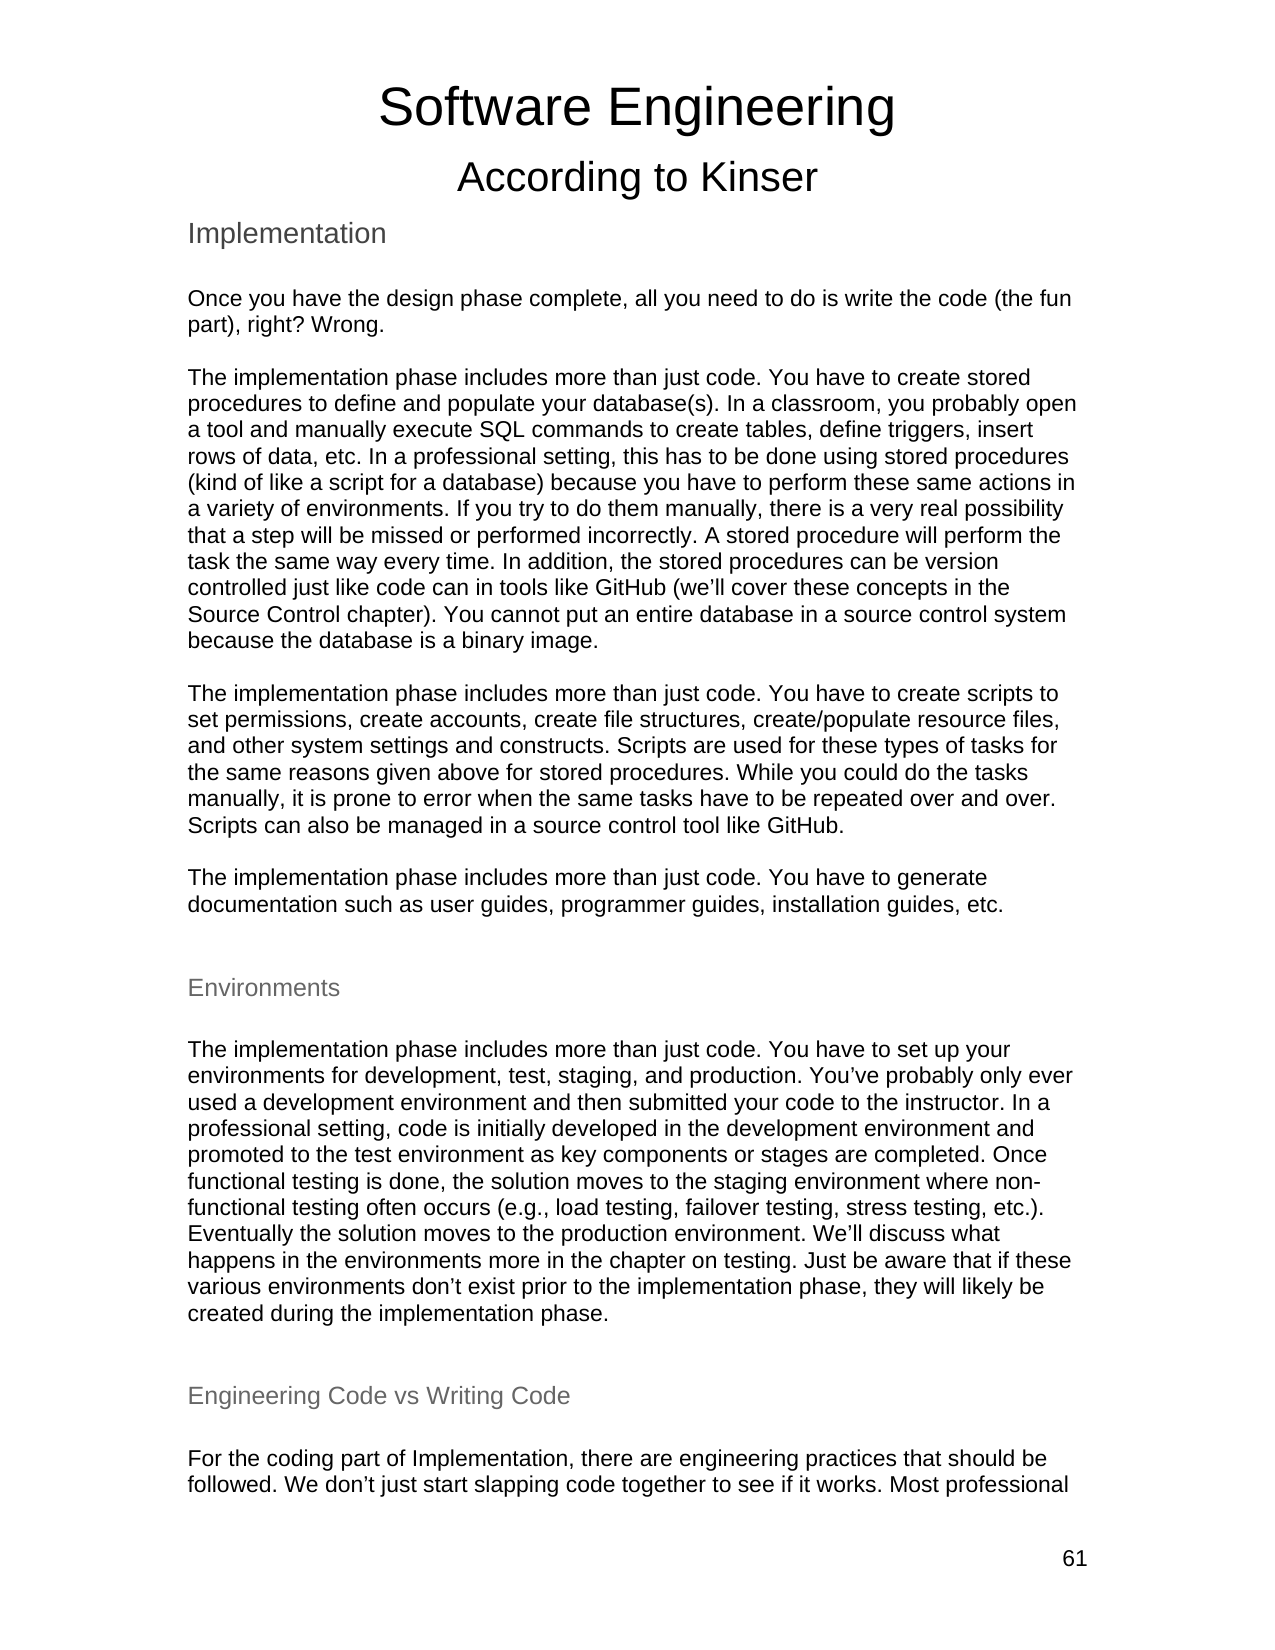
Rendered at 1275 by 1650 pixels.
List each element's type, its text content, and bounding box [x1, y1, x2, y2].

text The implementation phase includes more than just code. You have to generate documentation such as user guides, programmer guides, installation guides, etc. [187, 864, 1087, 917]
text The implementation phase includes more than just code. You have to set up your environments for development, test, staging, and production. You’ve probably only ever used a development environment and then submitted your code to the instructor. In a professional setting, code is initially developed in the development environment and promoted to the test environment as key components or stages are completed. Once functional testing is done, the solution moves to the staging environment where non-functional testing often occurs (e.g., load testing, failover testing, stress testing, etc.). Eventually the solution moves to the production environment. We’ll discuss what happens in the environments more in the chapter on testing. Just be aware that if these various environments don’t exist prior to the implementation phase, they will likely be created during the implementation phase. [187, 1036, 1087, 1326]
subtitle Engineering Code vs Writing Code [187, 1381, 1087, 1410]
text The implementation phase includes more than just code. You have to create scripts to set permissions, create accounts, create file structures, create/populate resource files, and other system settings and constructs. Scripts are used for these types of tasks for the same reasons given above for stored procedures. While you could do the tasks manually, it is prone to error when the same tasks have to be repeated over and over. Scripts can also be managed in a source control tool like GitHub. [187, 680, 1087, 838]
subtitle Environments [187, 972, 1087, 1001]
text Once you have the design phase complete, all you need to do is write the code (the fun part), right? Wrong. [187, 284, 1087, 337]
text The implementation phase includes more than just code. You have to create stored procedures to define and populate your database(s). In a classroom, you probably open a tool and manually execute SQL commands to create tables, define triggers, insert rows of data, etc. In a professional setting, this has to be done using stored procedures (kind of like a script for a database) because you have to perform these same actions in a variety of environments. If you try to do them manually, there is a very real possibility that a step will be missed or performed incorrectly. A stored procedure will perform the task the same way every time. In addition, the stored procedures can be version controlled just like code can in tools like GitHub (we’ll cover these concepts in the Source Control chapter). You cannot put an entire database in a source control system because the database is a binary image. [187, 363, 1087, 653]
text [187, 1445, 1087, 1497]
subtitle Implementation [187, 216, 1087, 250]
